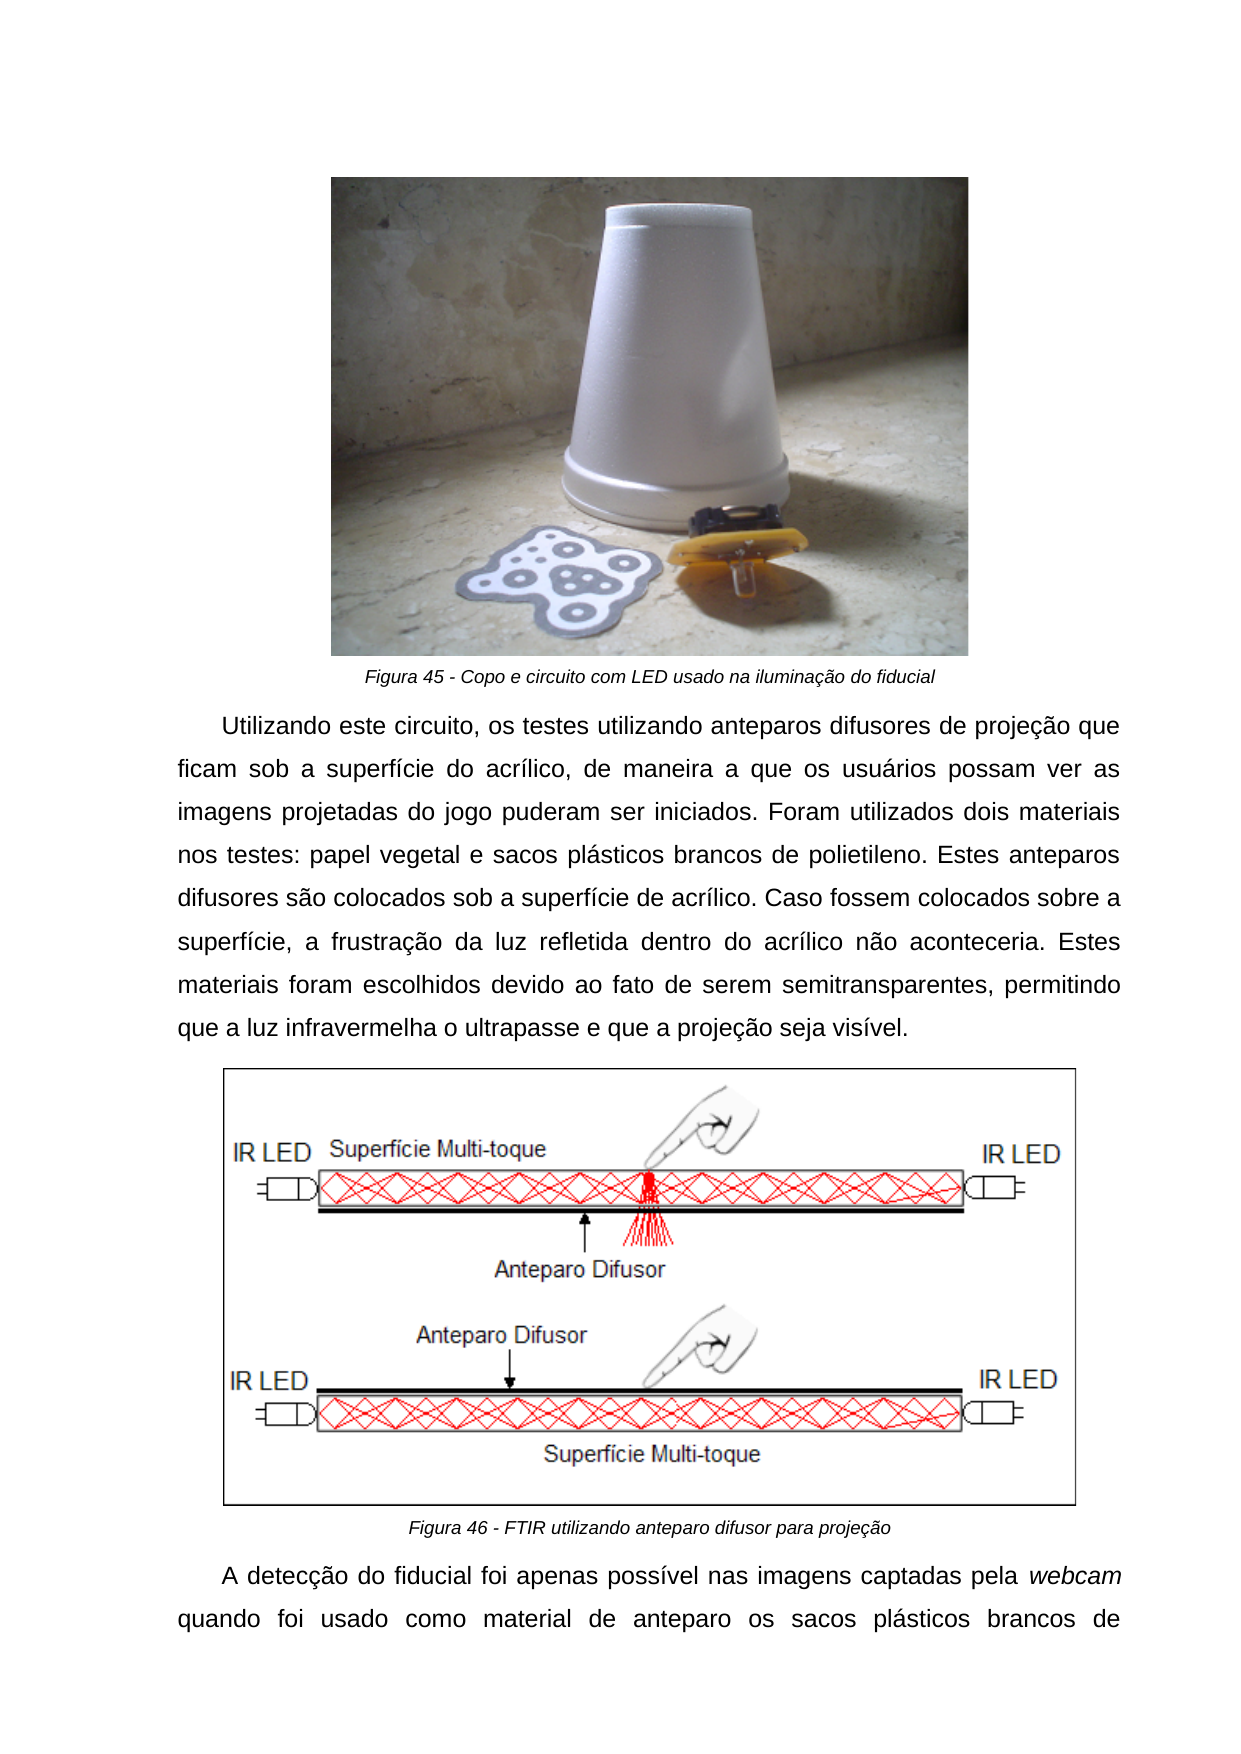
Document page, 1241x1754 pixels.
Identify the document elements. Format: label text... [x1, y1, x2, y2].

text Utilizando este circuito, os testes utilizando anteparos difusores de projeção que ficam sob a superfície do acrílico, de maneira a que os usuários possam ver as imagens projetadas do jogo puderam ser iniciados. Foram utilizados dois materiais nos testes: papel vegetal e sacos plásticos brancos de polietileno. Estes anteparos difusores são colocados sob a superfície de acrílico. Caso fossem colocados sobre a superfície, a frustração da luz refletida dentro do acrílico não aconteceria. Estes materiais foram escolhidos devido ao fato de serem semitransparentes, permitindo que a luz infravermelha o ultrapasse e que a projeção seja visível. [177, 711, 1122, 1041]
picture [223, 1068, 1077, 1506]
picture [331, 177, 969, 656]
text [177, 1561, 1122, 1633]
